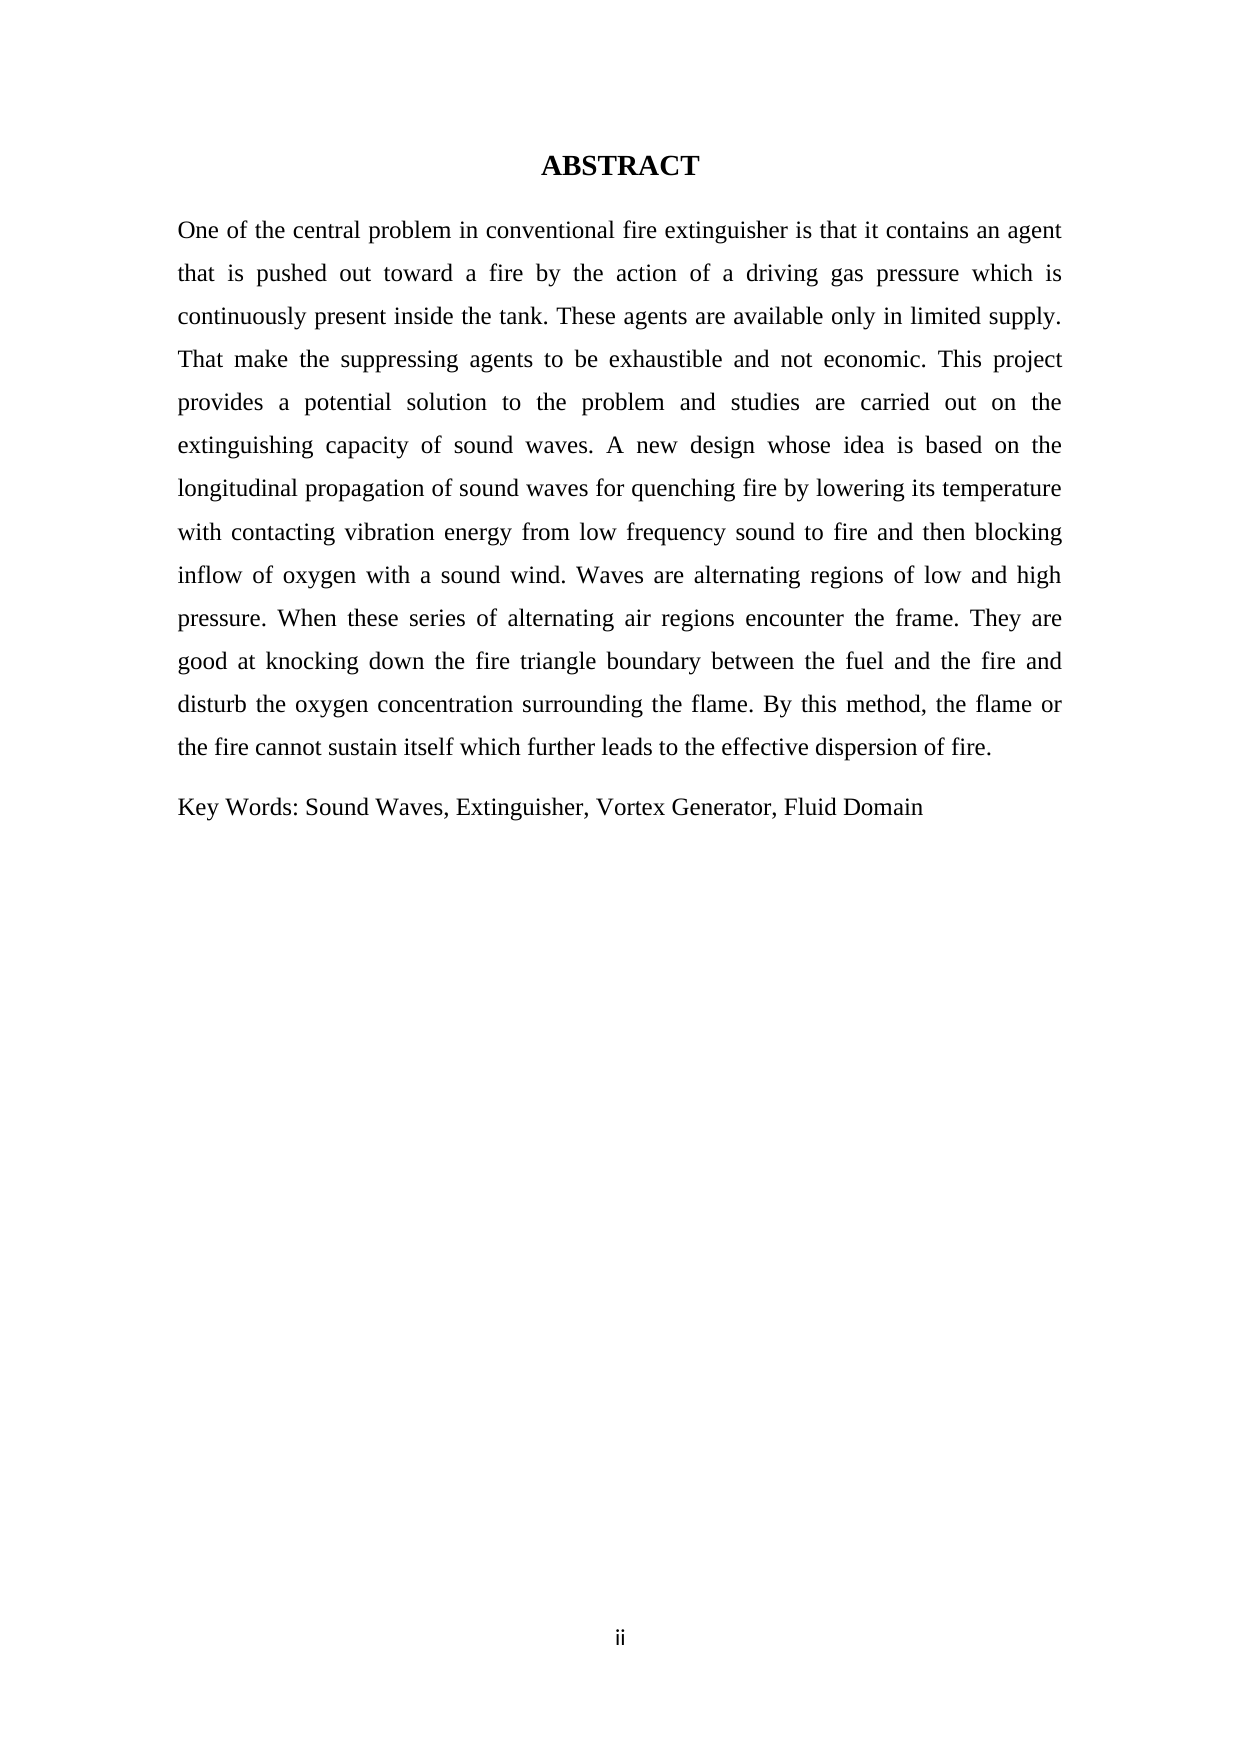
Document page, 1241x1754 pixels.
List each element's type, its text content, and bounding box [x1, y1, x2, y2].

text ABSTRACT [177, 148, 1063, 181]
text Key Words: Sound Waves, Extinguisher, Vortex Generator, Fluid Domain [177, 792, 1063, 821]
text One of the central problem in conventional fire extinguisher is that it contains an agent that is pushed out toward a fire by the action of a driving gas pressure which is continuously present inside the tank. These agents are available only in limited supply. That make the suppressing agents to be exhaustible and not economic. This project provides a potential solution to the problem and studies are carried out on the extinguishing capacity of sound waves. A new design whose idea is based on the longitudinal propagation of sound waves for quenching fire by lowering its temperature with contacting vibration energy from low frequency sound to fire and then blocking inflow of oxygen with a sound wind. Waves are alternating regions of low and high pressure. When these series of alternating air regions encounter the frame. They are good at knocking down the fire triangle boundary between the fuel and the fire and disturb the oxygen concentration surrounding the flame. By this method, the flame or the fire cannot sustain itself which further leads to the effective dispersion of fire. [177, 215, 1063, 761]
